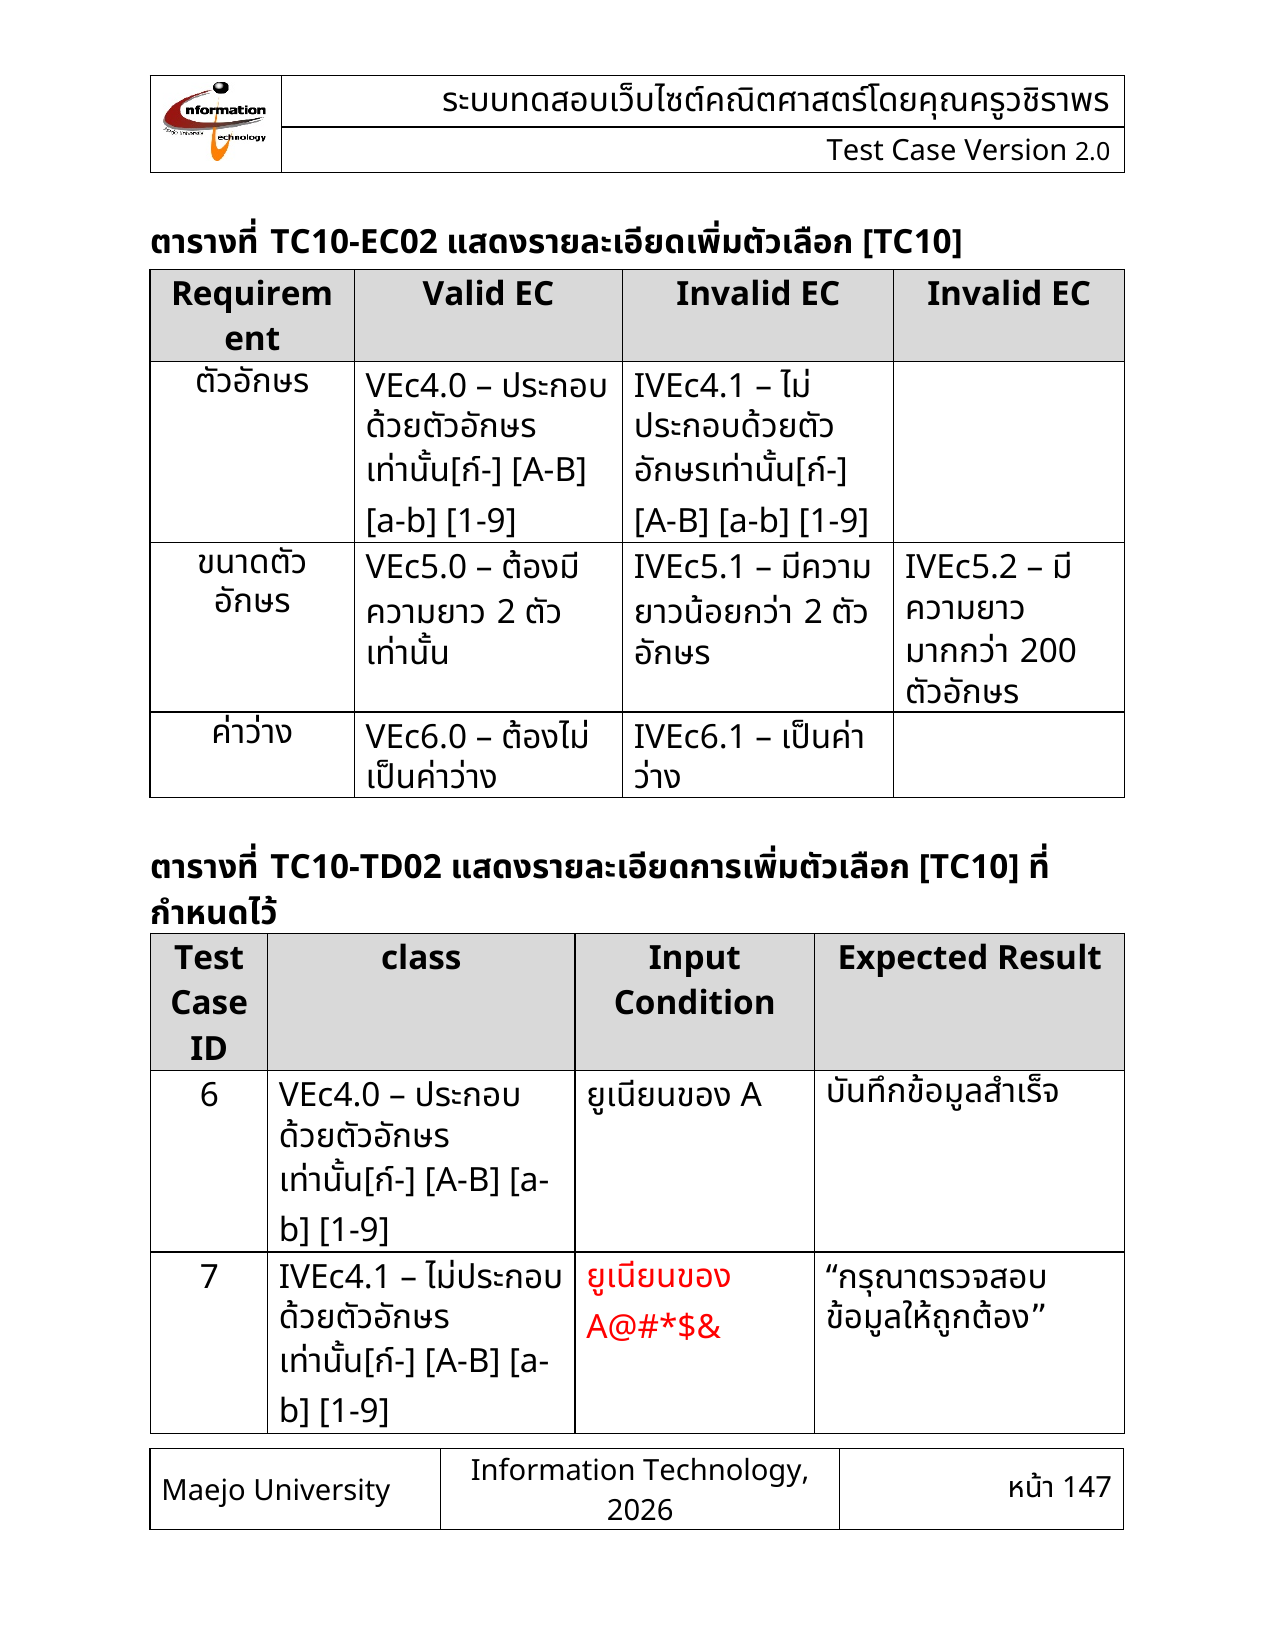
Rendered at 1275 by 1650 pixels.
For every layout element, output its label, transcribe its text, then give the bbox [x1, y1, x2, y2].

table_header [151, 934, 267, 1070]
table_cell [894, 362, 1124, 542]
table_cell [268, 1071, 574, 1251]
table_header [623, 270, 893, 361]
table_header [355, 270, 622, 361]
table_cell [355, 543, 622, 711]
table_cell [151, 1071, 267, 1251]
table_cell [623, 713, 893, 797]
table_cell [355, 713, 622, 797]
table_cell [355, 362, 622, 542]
picture [162, 82, 266, 161]
text ตารางที่ TC10-TD02 แสดงรายละเอียดการเพิ่มตัวเลือก [TC10] ที่กำหนดไว้ [150, 843, 1125, 933]
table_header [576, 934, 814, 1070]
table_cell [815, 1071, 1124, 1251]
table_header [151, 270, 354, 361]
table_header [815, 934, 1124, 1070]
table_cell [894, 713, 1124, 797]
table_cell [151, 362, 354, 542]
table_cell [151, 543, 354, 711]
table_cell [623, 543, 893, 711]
text ตารางที่ TC10-EC02 แสดงรายละเอียดเพิ่มตัวเลือก [TC10] [150, 218, 1178, 269]
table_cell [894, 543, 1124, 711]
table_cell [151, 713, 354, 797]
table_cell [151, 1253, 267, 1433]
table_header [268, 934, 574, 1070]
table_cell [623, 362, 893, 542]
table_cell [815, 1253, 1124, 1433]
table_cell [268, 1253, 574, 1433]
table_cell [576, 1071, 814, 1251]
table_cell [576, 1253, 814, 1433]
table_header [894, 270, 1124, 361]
